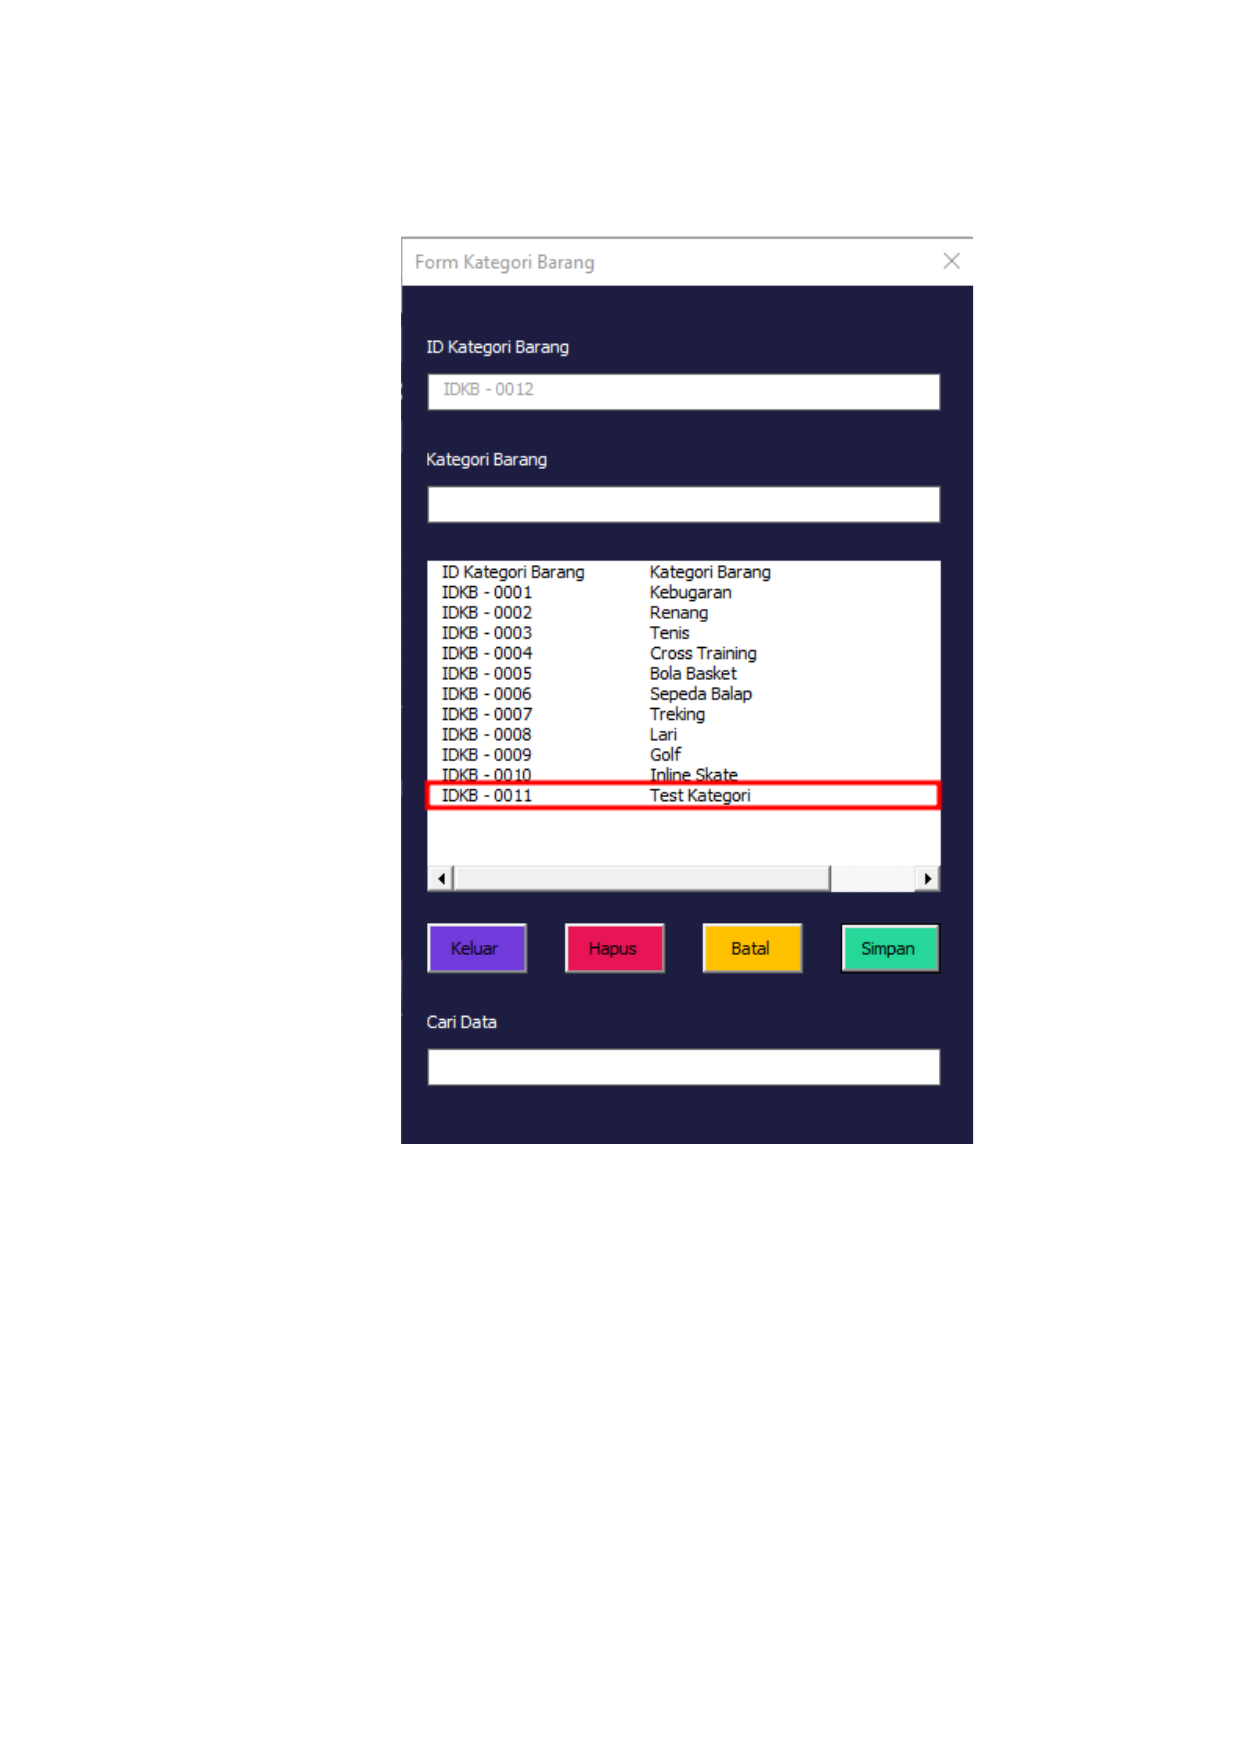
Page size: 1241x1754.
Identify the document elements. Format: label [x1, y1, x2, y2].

picture [401, 236, 974, 1144]
